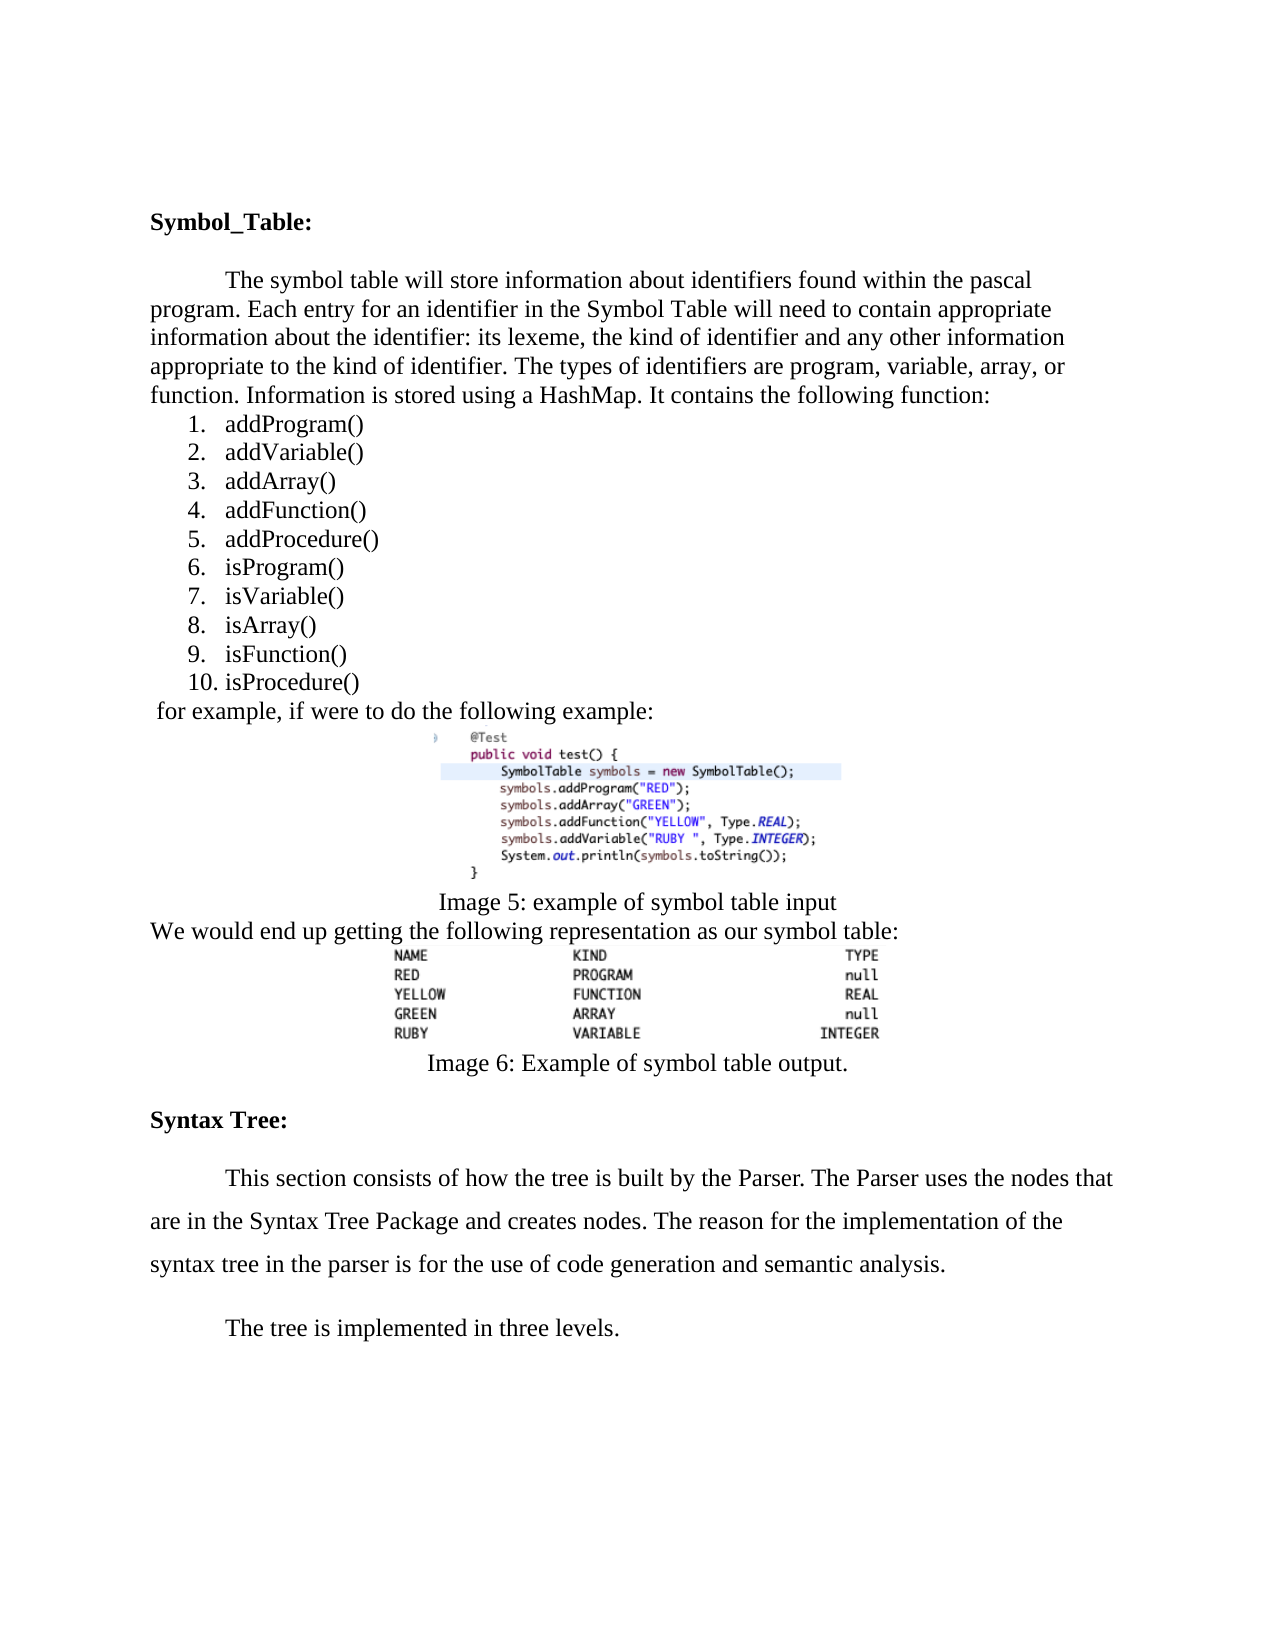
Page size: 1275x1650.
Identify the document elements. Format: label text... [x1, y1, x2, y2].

text Symbol_Table: [150, 207, 1125, 236]
text for example, if were to do the following example: [150, 696, 1125, 725]
text This section consists of how the tree is built by the Parser. The Parser uses the nodes that are in the Syntax Tree Package and creates nodes. The reason for the implementation of the syntax tree in the parser is for the use of code generation and semantic analysis. [150, 1163, 1125, 1278]
list isProcedure() [187, 667, 1125, 696]
list isProgram() [187, 552, 1125, 581]
text The symbol table will store information about identifiers found within the pascal program. Each entry for an identifier in the Symbol Table will need to contain appropriate information about the identifier: its lexeme, the kind of identifier and any other information appropriate to the kind of identifier. The types of identifiers are program, variable, array, or function. Information is stored using a HashMap. It contains the following function: [150, 265, 1125, 409]
list isFunction() [187, 639, 1125, 667]
picture [433, 725, 842, 888]
list addFunction() [187, 495, 1125, 524]
list isVariable() [187, 581, 1125, 610]
list addProcedure() [187, 524, 1125, 552]
list addVariable() [187, 437, 1125, 466]
text Image 5: example of symbol table input [150, 887, 1125, 916]
list isArray() [187, 610, 1125, 639]
text We would end up getting the following representation as our symbol table: [150, 916, 1125, 945]
text Syntax Tree: [150, 1106, 1125, 1134]
list addProgram() [187, 409, 1125, 437]
list addArray() [187, 466, 1125, 495]
text Image 6: Example of symbol table output. [150, 1048, 1125, 1077]
text The tree is implemented in three levels. [150, 1313, 1125, 1342]
picture [388, 945, 887, 1049]
